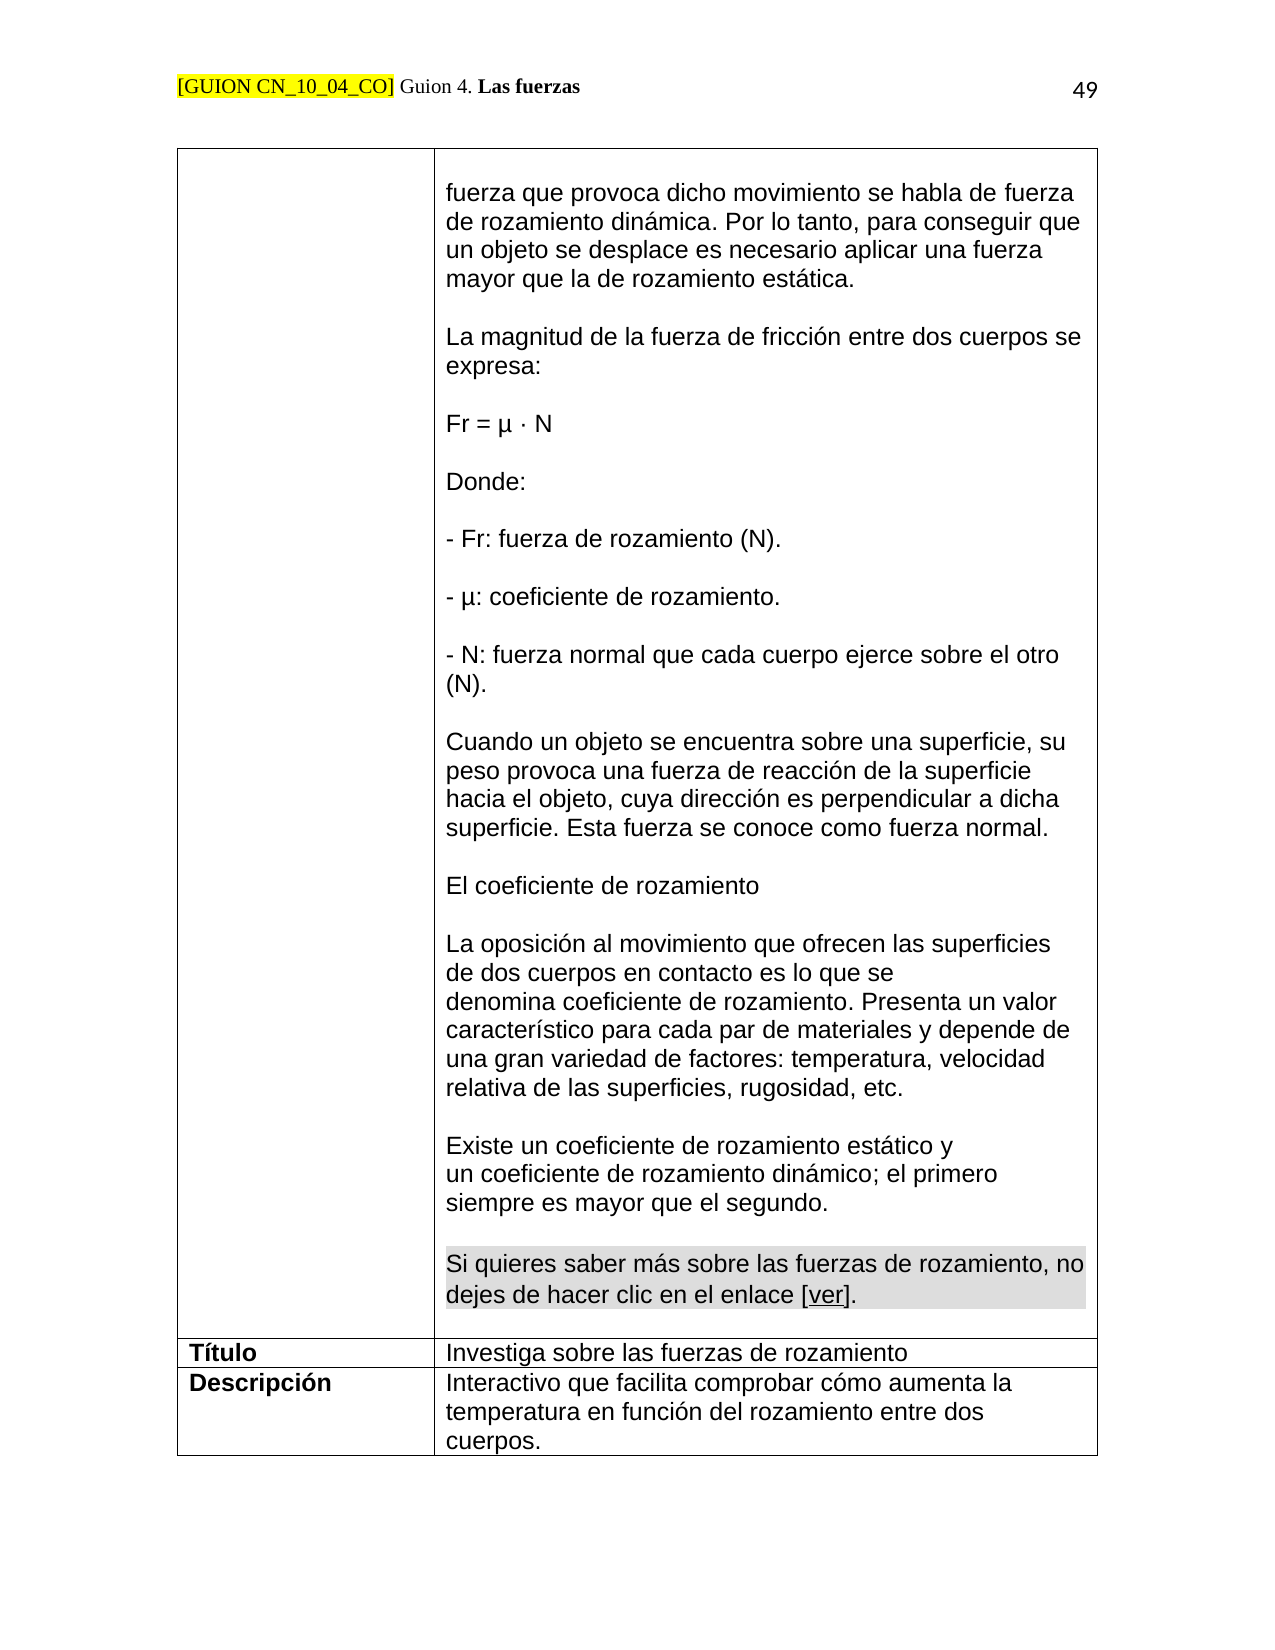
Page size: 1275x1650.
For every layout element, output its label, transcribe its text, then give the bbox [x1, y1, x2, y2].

table_cell Interactivo que facilita comprobar cómo aumenta la temperatura en función del rozamiento entre dos cuerpos. [435, 1368, 1097, 1454]
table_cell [435, 149, 1097, 1337]
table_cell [178, 149, 434, 1337]
table_cell Investiga sobre las fuerzas de rozamiento [435, 1339, 1097, 1367]
table_cell Descripción [178, 1368, 434, 1454]
table_cell Título [178, 1339, 434, 1367]
